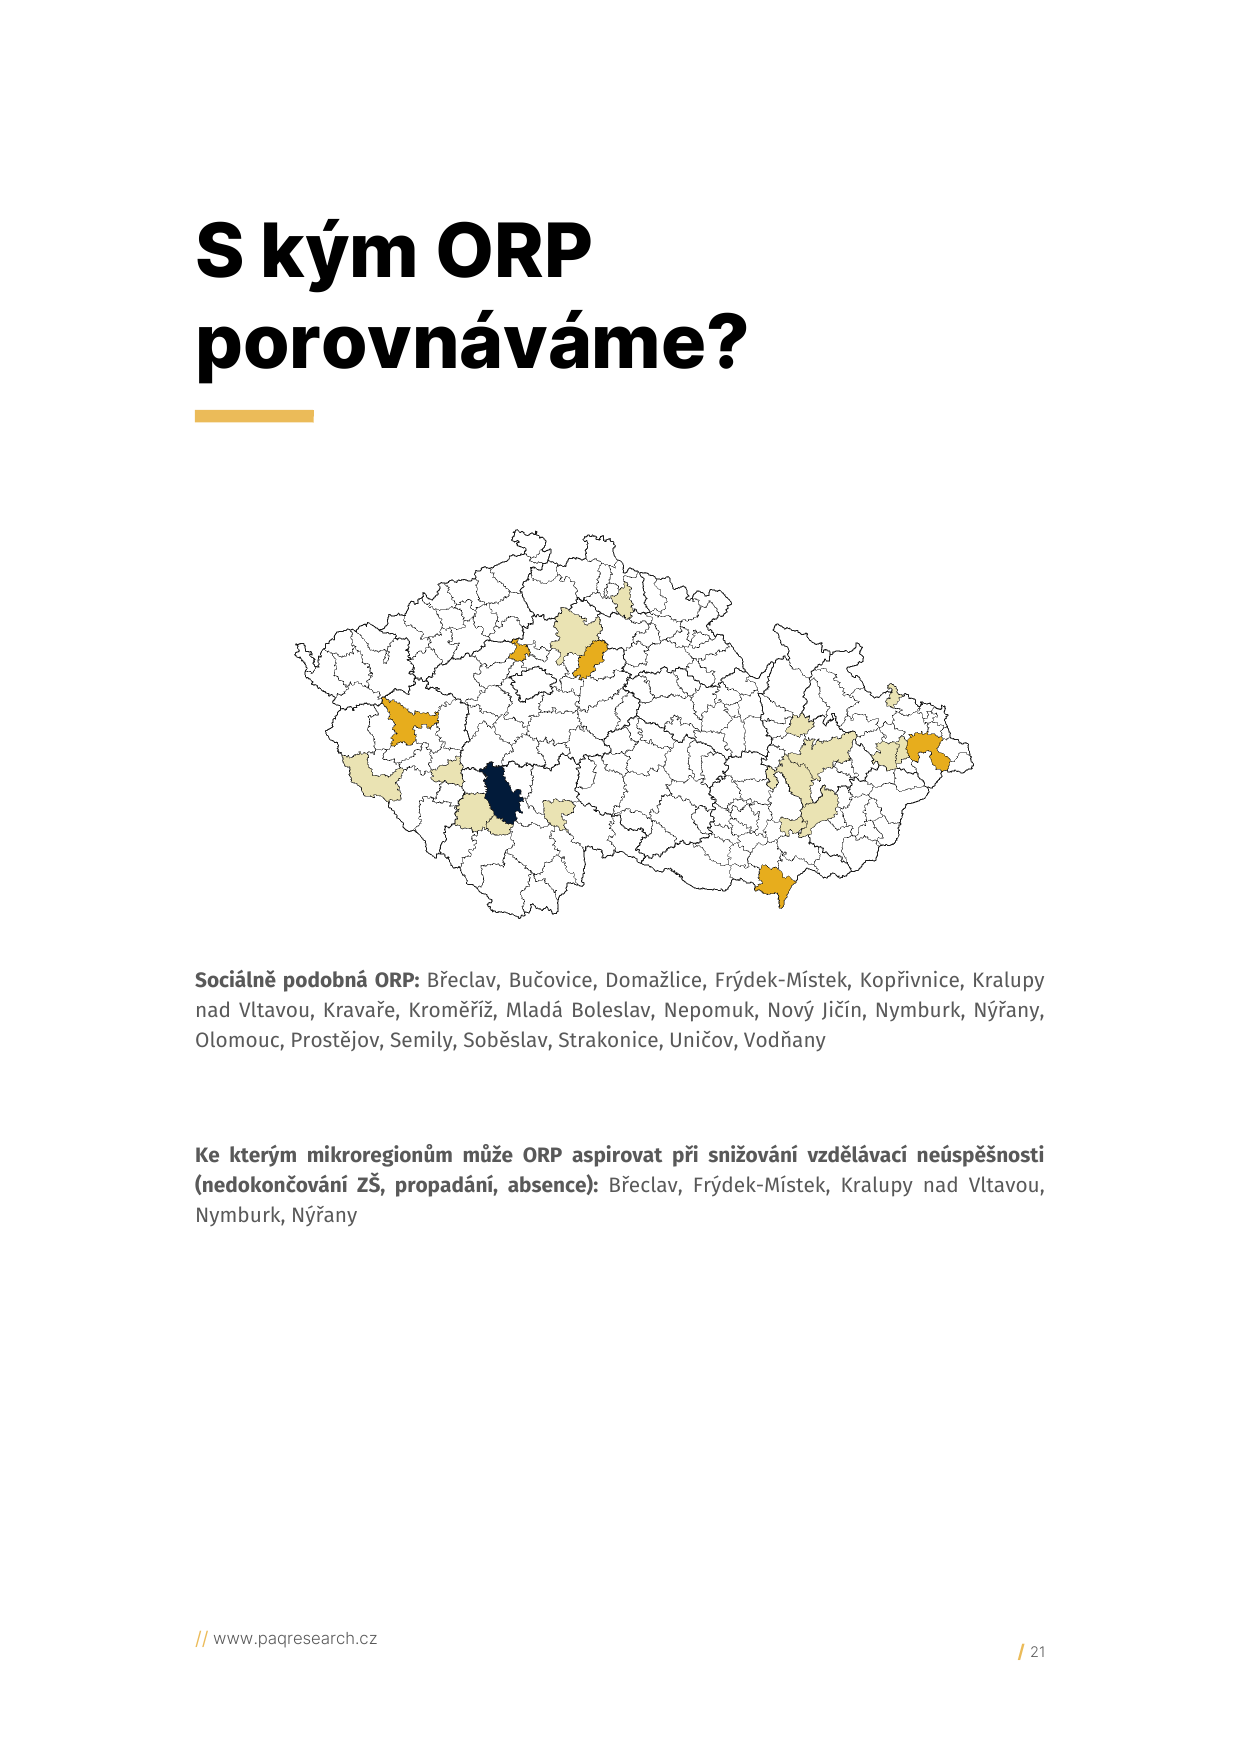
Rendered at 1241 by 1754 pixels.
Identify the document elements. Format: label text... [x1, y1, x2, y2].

subtitle S kým ORP porovnáváme? [195, 205, 1045, 386]
text Ke kterým mikroregionům může ORP aspirovat při snižování vzdělávací neúspěšnosti (nedokončování ZŠ, propadání, absence): Břeclav, Frýdek-Místek, Kralupy nad Vltavou, Nymburk, Nýřany [195, 1137, 1045, 1228]
picture [194, 461, 1068, 946]
text Sociálně podobná ORP: Břeclav, Bučovice, Domažlice, Frýdek-Místek, Kopřivnice, Kralupy nad Vltavou, Kravaře, Kroměříž, Mladá Boleslav, Nepomuk, Nový Jičín, Nymburk, Nýřany, Olomouc, Prostějov, Semily, Soběslav, Strakonice, Uničov, Vodňany [195, 962, 1045, 1053]
